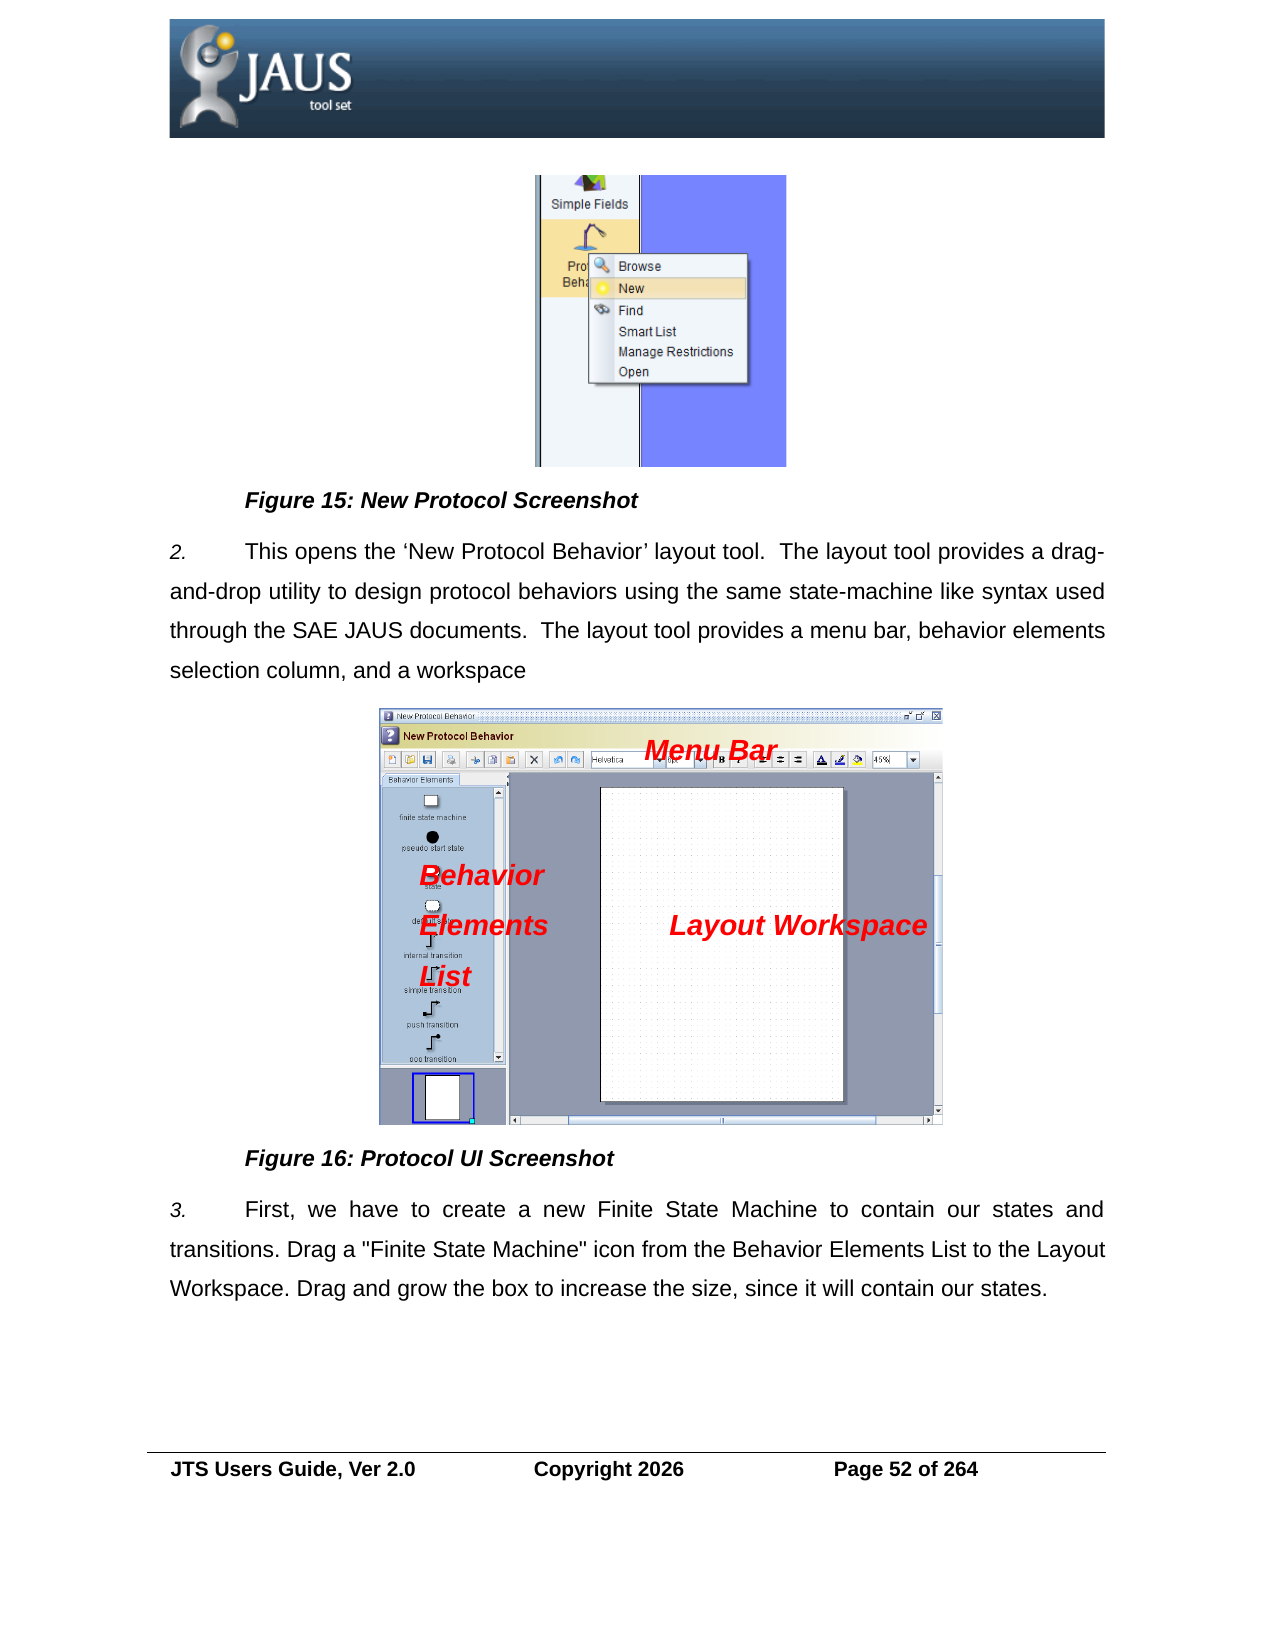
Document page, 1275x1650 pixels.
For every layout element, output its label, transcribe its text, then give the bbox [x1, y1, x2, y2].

text Figure 16: Protocol UI Screenshot [244, 1144, 1106, 1171]
list This opens the ‘New Protocol Behavior’ layout tool. The layout tool provides a drag-and-drop utility to design protocol behaviors using the same state-machine like syntax used through the SAE JAUS documents. The layout tool provides a menu bar, behavior elements selection column, and a workspace [169, 538, 1106, 683]
list First, we have to create a new Finite State Machine to contain our states and transitions. Drag a "Finite State Machine" icon from the Behavior Elements List to the Layout Workspace. Drag and grow the box to increase the size, since it will contain our states. [169, 1196, 1106, 1302]
picture [169, 19, 1105, 138]
picture [535, 175, 787, 467]
picture [379, 708, 943, 1125]
text Figure 15: New Protocol Screenshot [244, 486, 1106, 513]
